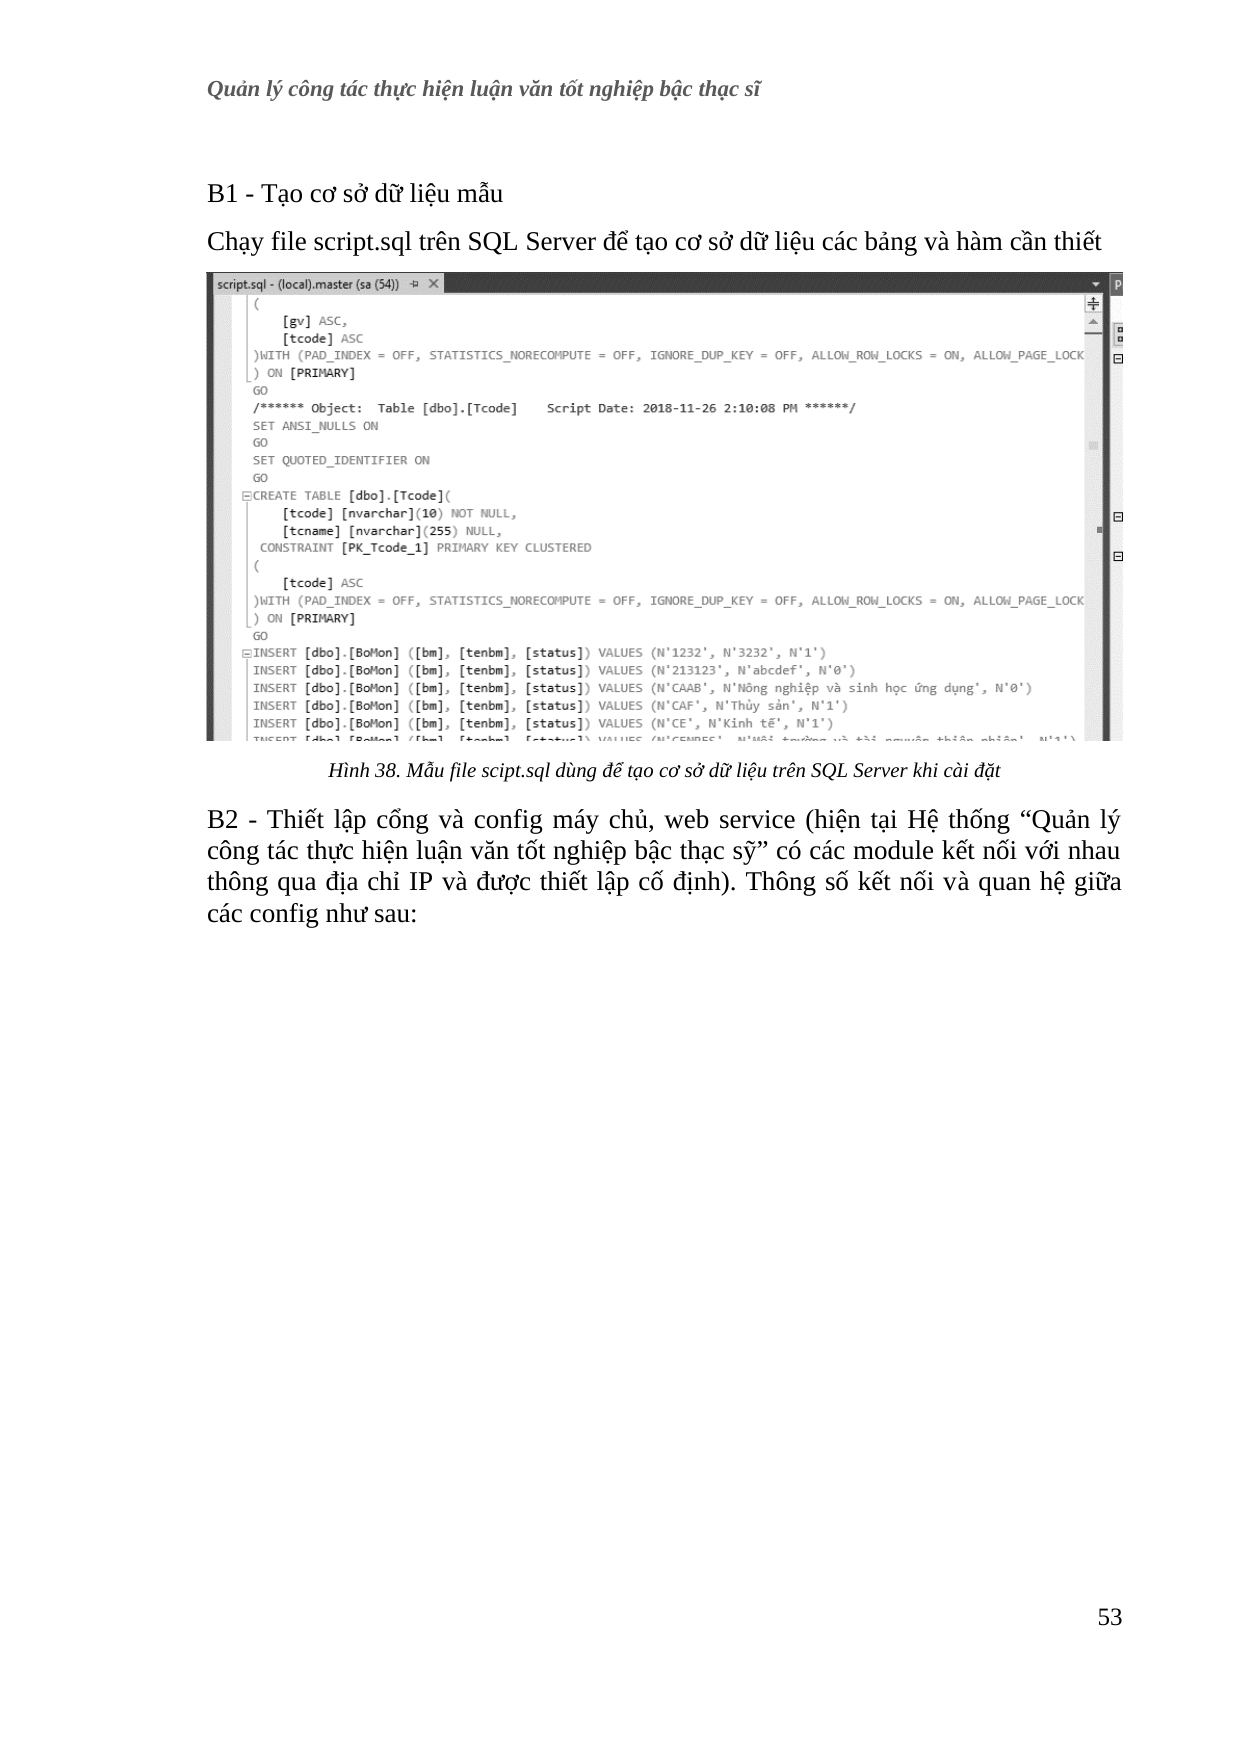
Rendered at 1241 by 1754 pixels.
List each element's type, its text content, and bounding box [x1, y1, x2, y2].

text Chạy file script.sql trên SQL Server để tạo cơ sở dữ liệu các bảng và hàm cần thiết [207, 225, 1122, 256]
text B2 - Thiết lập cổng và config máy chủ, web service (hiện tại Hệ thống “Quản lý công tác thực hiện luận văn tốt nghiệp bậc thạc sỹ” có các module kết nối với nhau thông qua địa chỉ IP và được thiết lập cố định). Thông số kết nối và quan hệ giữa các config như sau: [207, 803, 1122, 928]
text B1 - Tạo cơ sở dữ liệu mẫu [207, 177, 1122, 208]
text Hình 38. Mẫu file scipt.sql dùng để tạo cơ sở dữ liệu trên SQL Server khi cài đặt [207, 758, 1122, 782]
picture [206, 272, 1123, 741]
